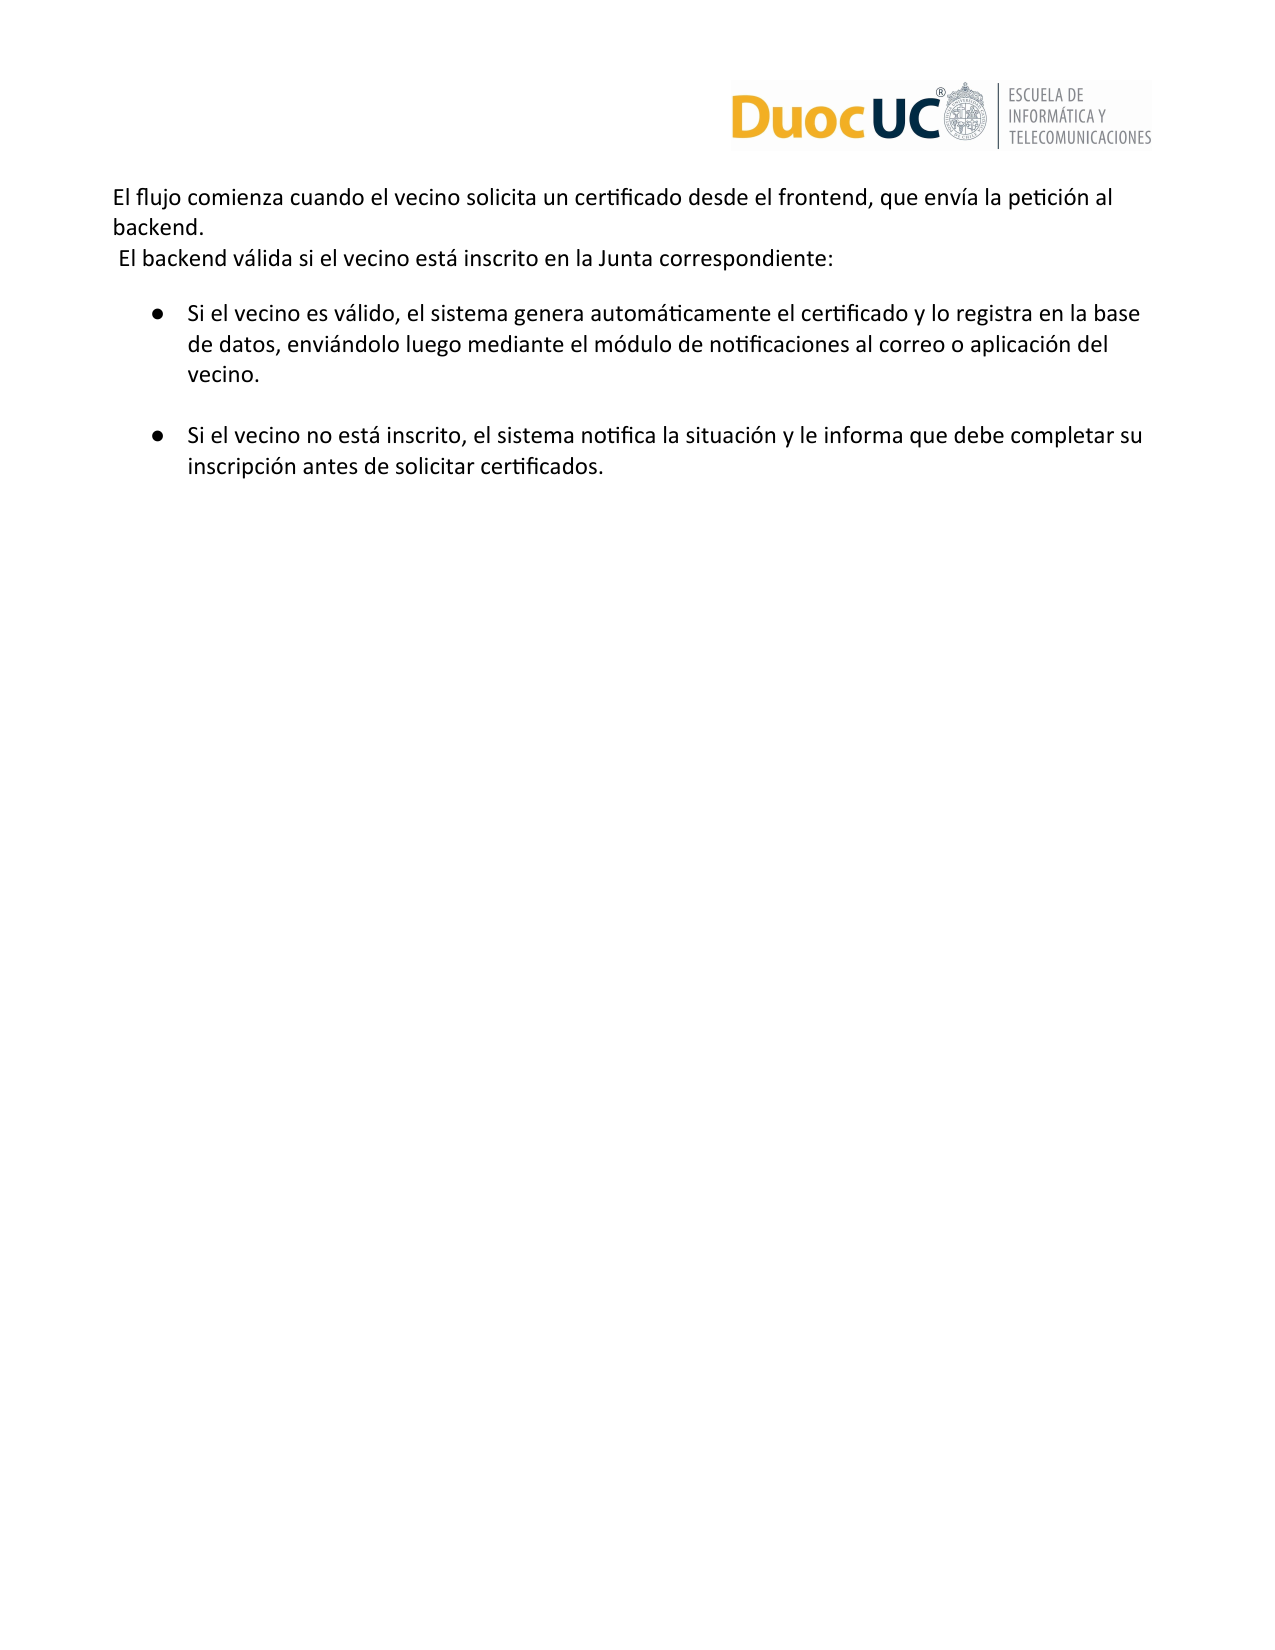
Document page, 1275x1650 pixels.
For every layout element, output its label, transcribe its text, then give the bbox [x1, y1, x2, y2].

text El flujo comienza cuando el vecino solicita un certificado desde el frontend, que envía la petición al backend. El backend válida si el vecino está inscrito en la Junta correspondiente: [112, 181, 1162, 272]
picture [731, 80, 1152, 151]
list Si el vecino no está inscrito, el sistema notifica la situación y le informa que debe completar su inscripción antes de solicitar certificados. [150, 419, 1162, 480]
list Si el vecino es válido, el sistema genera automáticamente el certificado y lo registra en la base de datos, enviándolo luego mediante el módulo de notificaciones al correo o aplicación del vecino. [150, 297, 1162, 419]
